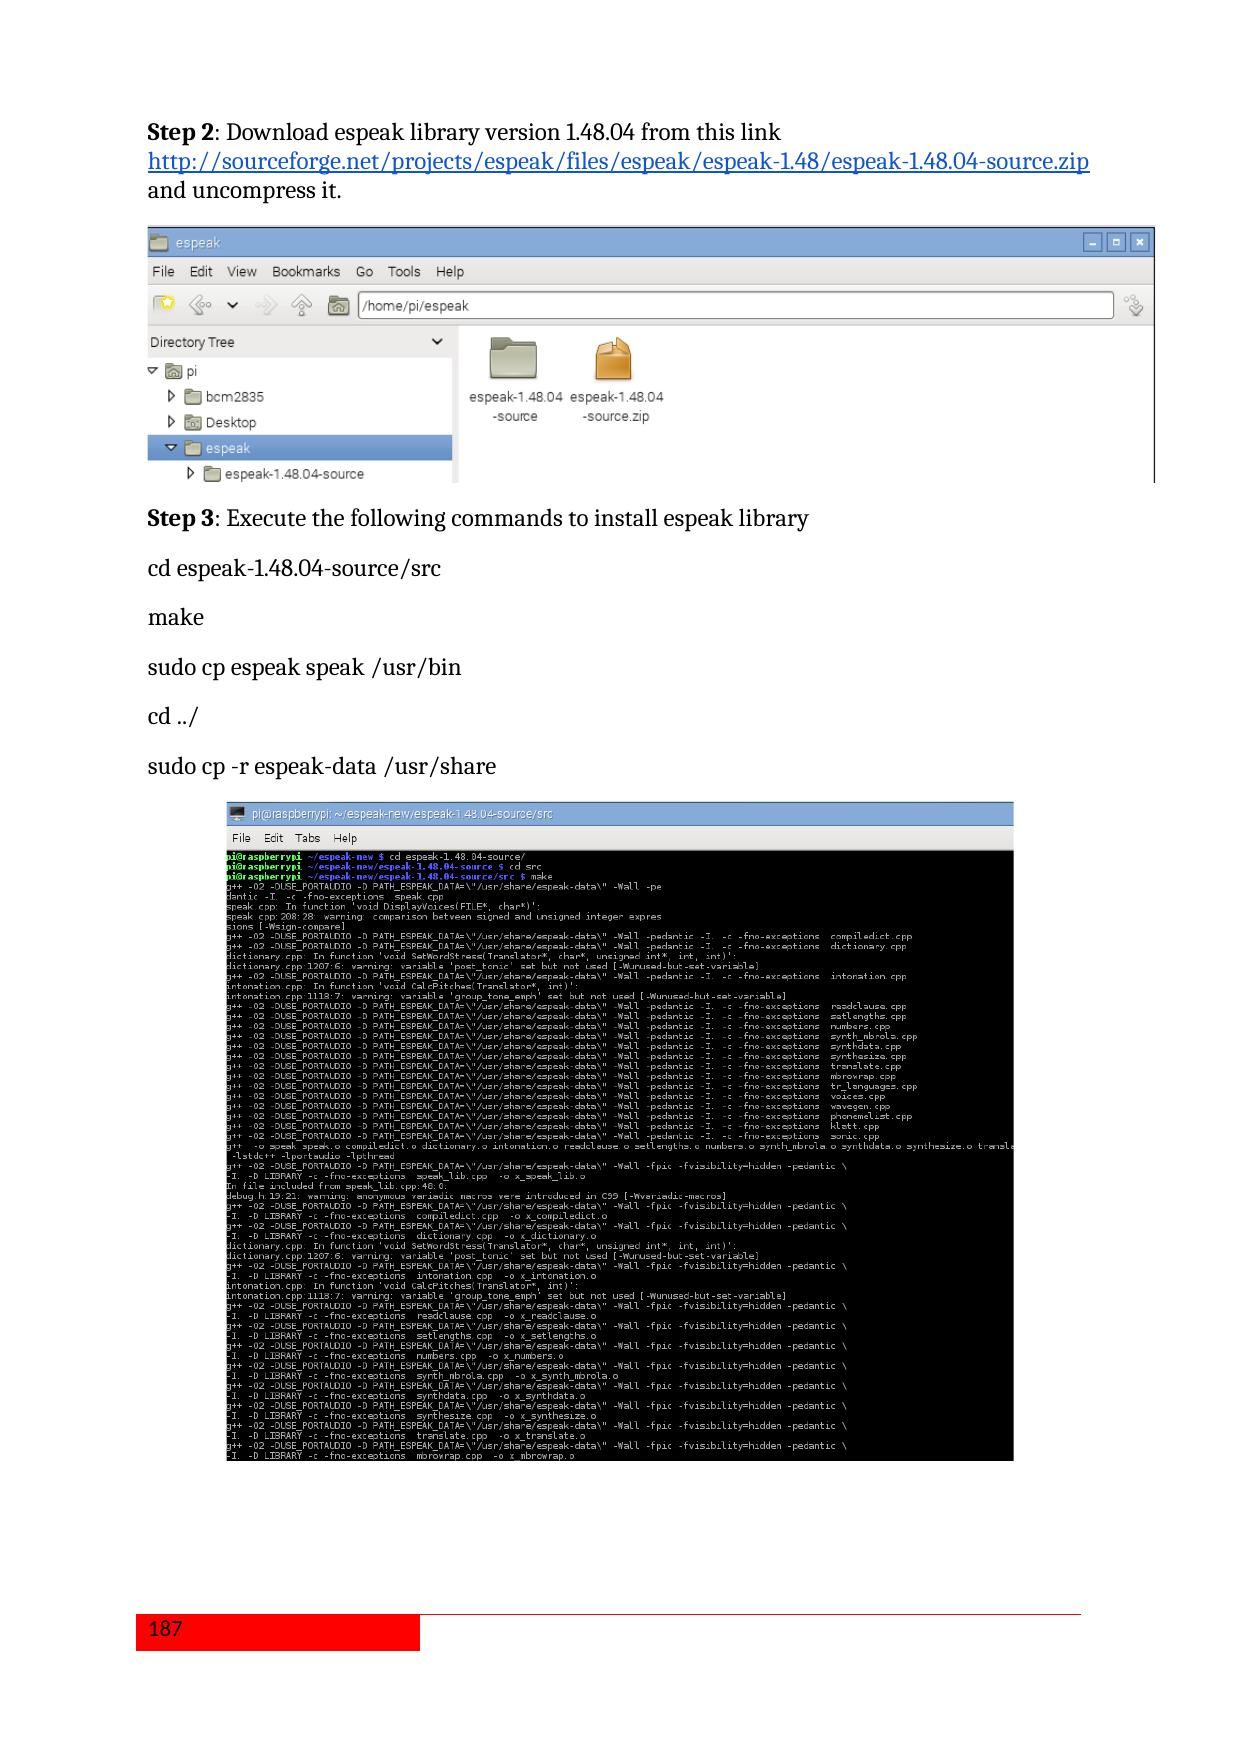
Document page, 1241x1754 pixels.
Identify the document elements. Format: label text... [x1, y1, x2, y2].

text make [148, 603, 1092, 632]
text cd espeak-1.48.04-source/src [148, 553, 1092, 582]
text cd ../ [148, 702, 1092, 731]
text sudo cp espeak speak /usr/bin [148, 653, 1092, 681]
picture [147, 225, 1156, 483]
text sudo cp -r espeak-data /usr/share [148, 752, 1092, 781]
text Step 2: Download espeak library version 1.48.04 from this link http://sourceforge.net/projects/espeak/files/espeak/espeak-1.48/espeak-1.48.04-source.zip and uncompress it. [148, 118, 1092, 204]
text Step 3: Execute the following commands to install espeak library [148, 504, 1092, 533]
picture [226, 801, 1014, 1461]
